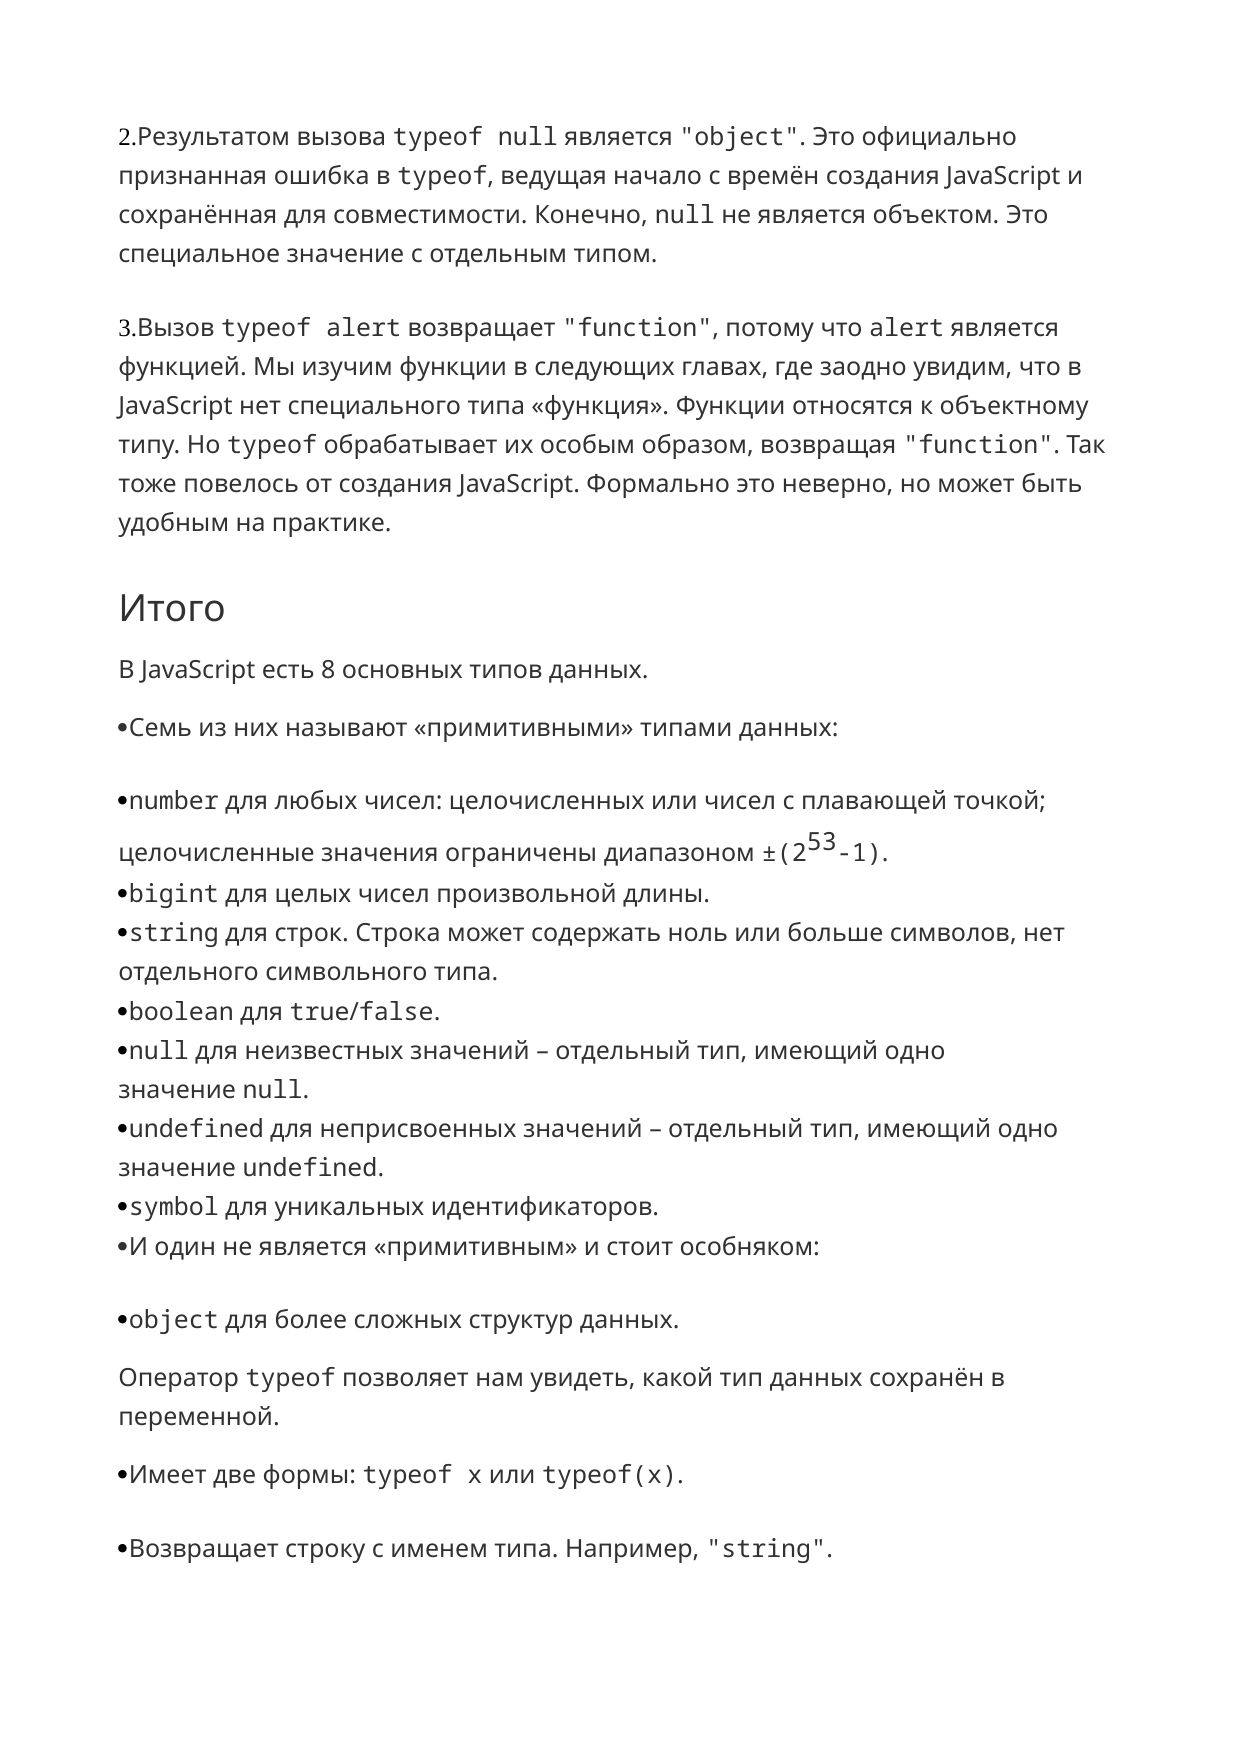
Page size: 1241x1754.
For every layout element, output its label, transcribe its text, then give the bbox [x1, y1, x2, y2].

list undefined для неприсвоенных значений – отдельный тип, имеющий одно значение undefined. [118, 1111, 1122, 1184]
text В JavaScript есть 8 основных типов данных. [118, 651, 1122, 686]
list Семь из них называют «примитивными» типами данных: [118, 709, 1122, 743]
list И один не является «примитивным» и стоит особняком: [118, 1228, 1122, 1262]
subtitle Итого [118, 582, 1122, 633]
list object для более сложных структур данных. [118, 1302, 1122, 1336]
list null для неизвестных значений – отдельный тип, имеющий одно значение null. [118, 1032, 1122, 1106]
list number для любых чисел: целочисленных или чисел с плавающей точкой; целочисленные значения ограничены диапазоном ±(253-1). [118, 783, 1122, 869]
list Вызов typeof alert возвращает "function", потому что alert является функцией. Мы изучим функции в следующих главах, где заодно увидим, что в JavaScript нет специального типа «функция». Функции относятся к объектному типу. Но typeof обрабатывает их особым образом, возвращая "function". Так тоже повелось от создания JavaScript. Формально это неверно, но может быть удобным на практике. [118, 309, 1122, 539]
text Оператор typeof позволяет нам увидеть, какой тип данных сохранён в переменной. [118, 1360, 1122, 1433]
list Результатом вызова typeof null является "object". Это официально признанная ошибка в typeof, ведущая начало с времён создания JavaScript и сохранённая для совместимости. Конечно, null не является объектом. Это специальное значение с отдельным типом. [118, 118, 1122, 270]
list bigint для целых чисел произвольной длины. [118, 876, 1122, 910]
list Возвращает строку с именем типа. Например, "string". [118, 1530, 1122, 1564]
list boolean для true/false. [118, 993, 1122, 1027]
list string для строк. Строка может содержать ноль или больше символов, нет отдельного символьного типа. [118, 915, 1122, 988]
list symbol для уникальных идентификаторов. [118, 1189, 1122, 1223]
list Имеет две формы: typeof x или typeof(x). [118, 1457, 1122, 1491]
